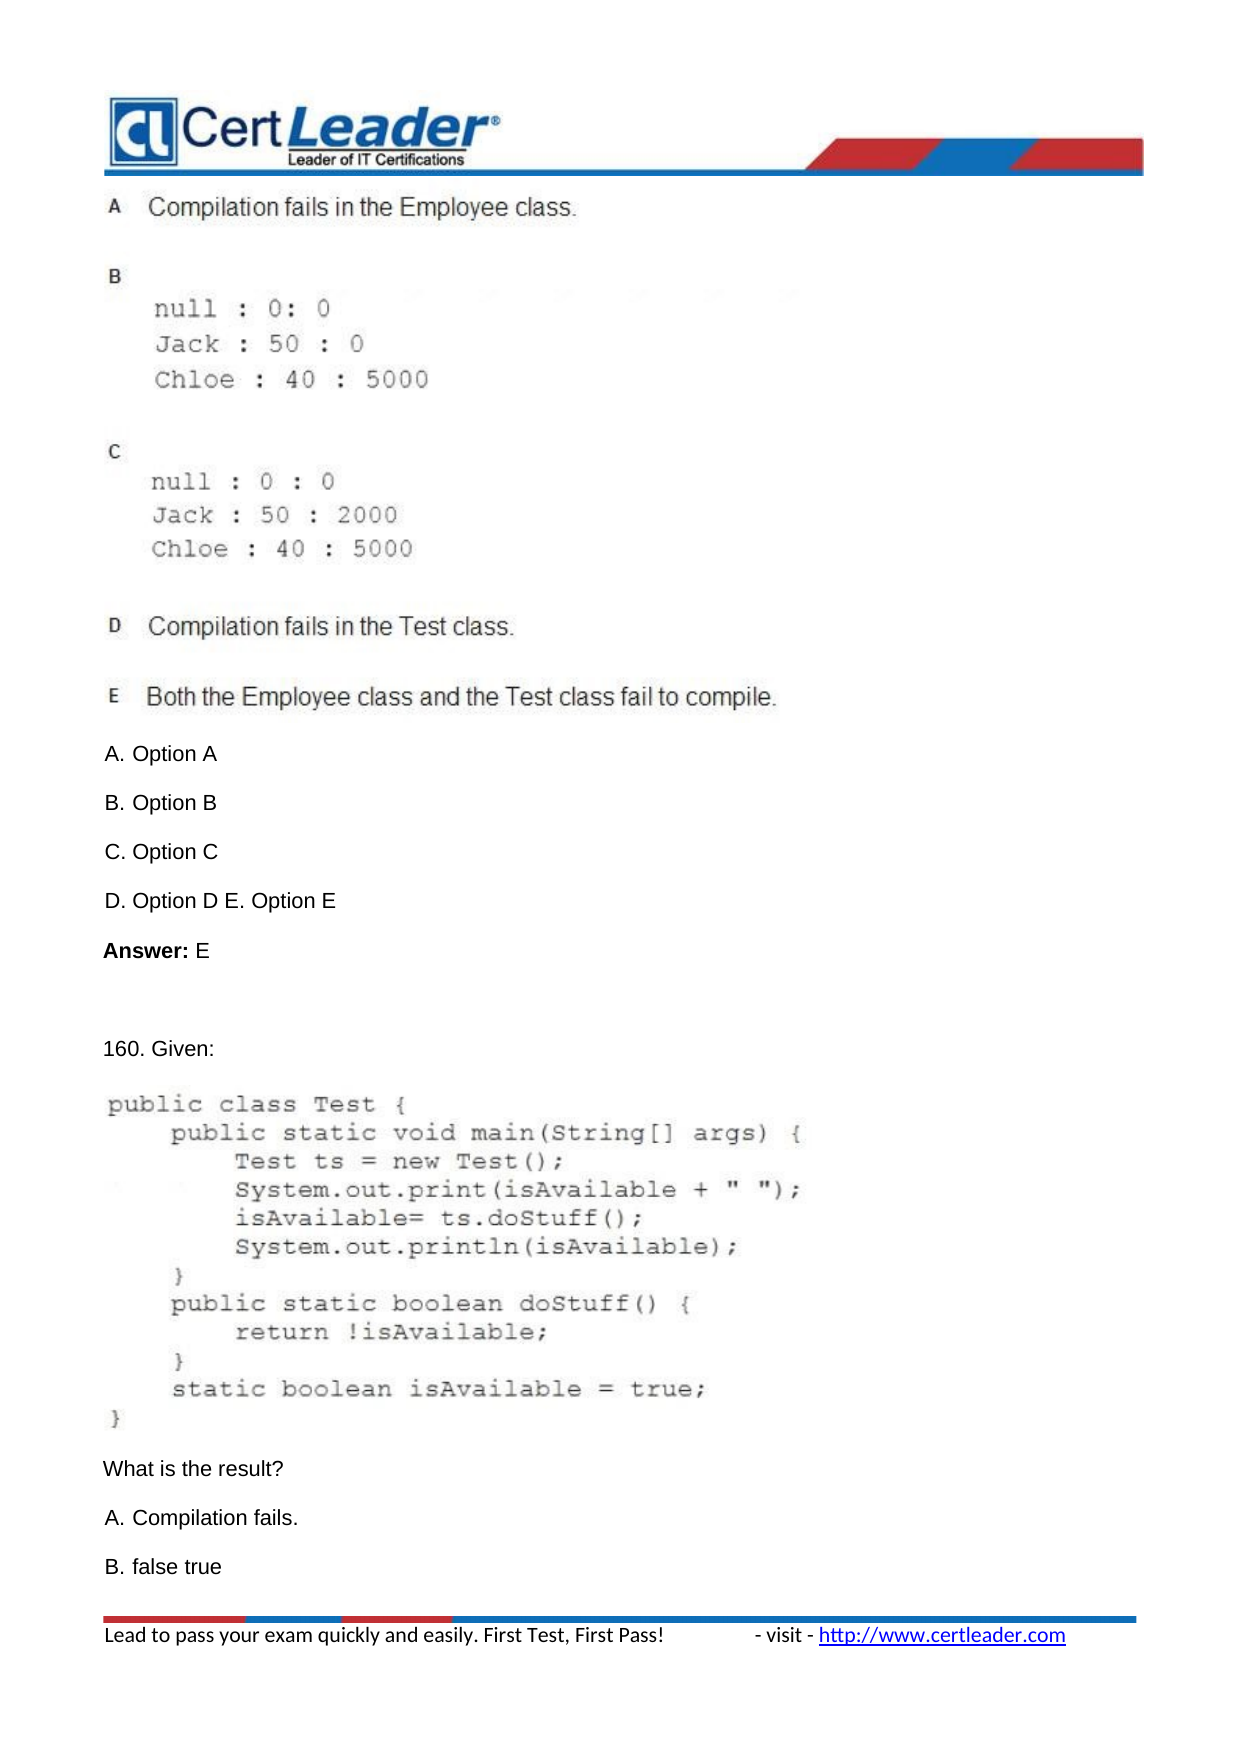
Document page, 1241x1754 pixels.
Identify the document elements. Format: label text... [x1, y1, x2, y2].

picture [104, 1085, 813, 1440]
text 160. Given: [103, 1036, 1136, 1061]
picture [104, 178, 809, 723]
picture [104, 90, 1144, 176]
text What is the result? [103, 1456, 1136, 1481]
list false true [104, 1554, 1136, 1579]
list Option D E. Option E [104, 888, 1136, 913]
list Compilation fails. [104, 1505, 1136, 1530]
list Option A [104, 741, 1136, 766]
subtitle Answer: E [103, 938, 1136, 963]
list Option C [104, 839, 1136, 864]
picture [103, 1616, 1137, 1623]
list Option B [104, 790, 1136, 815]
